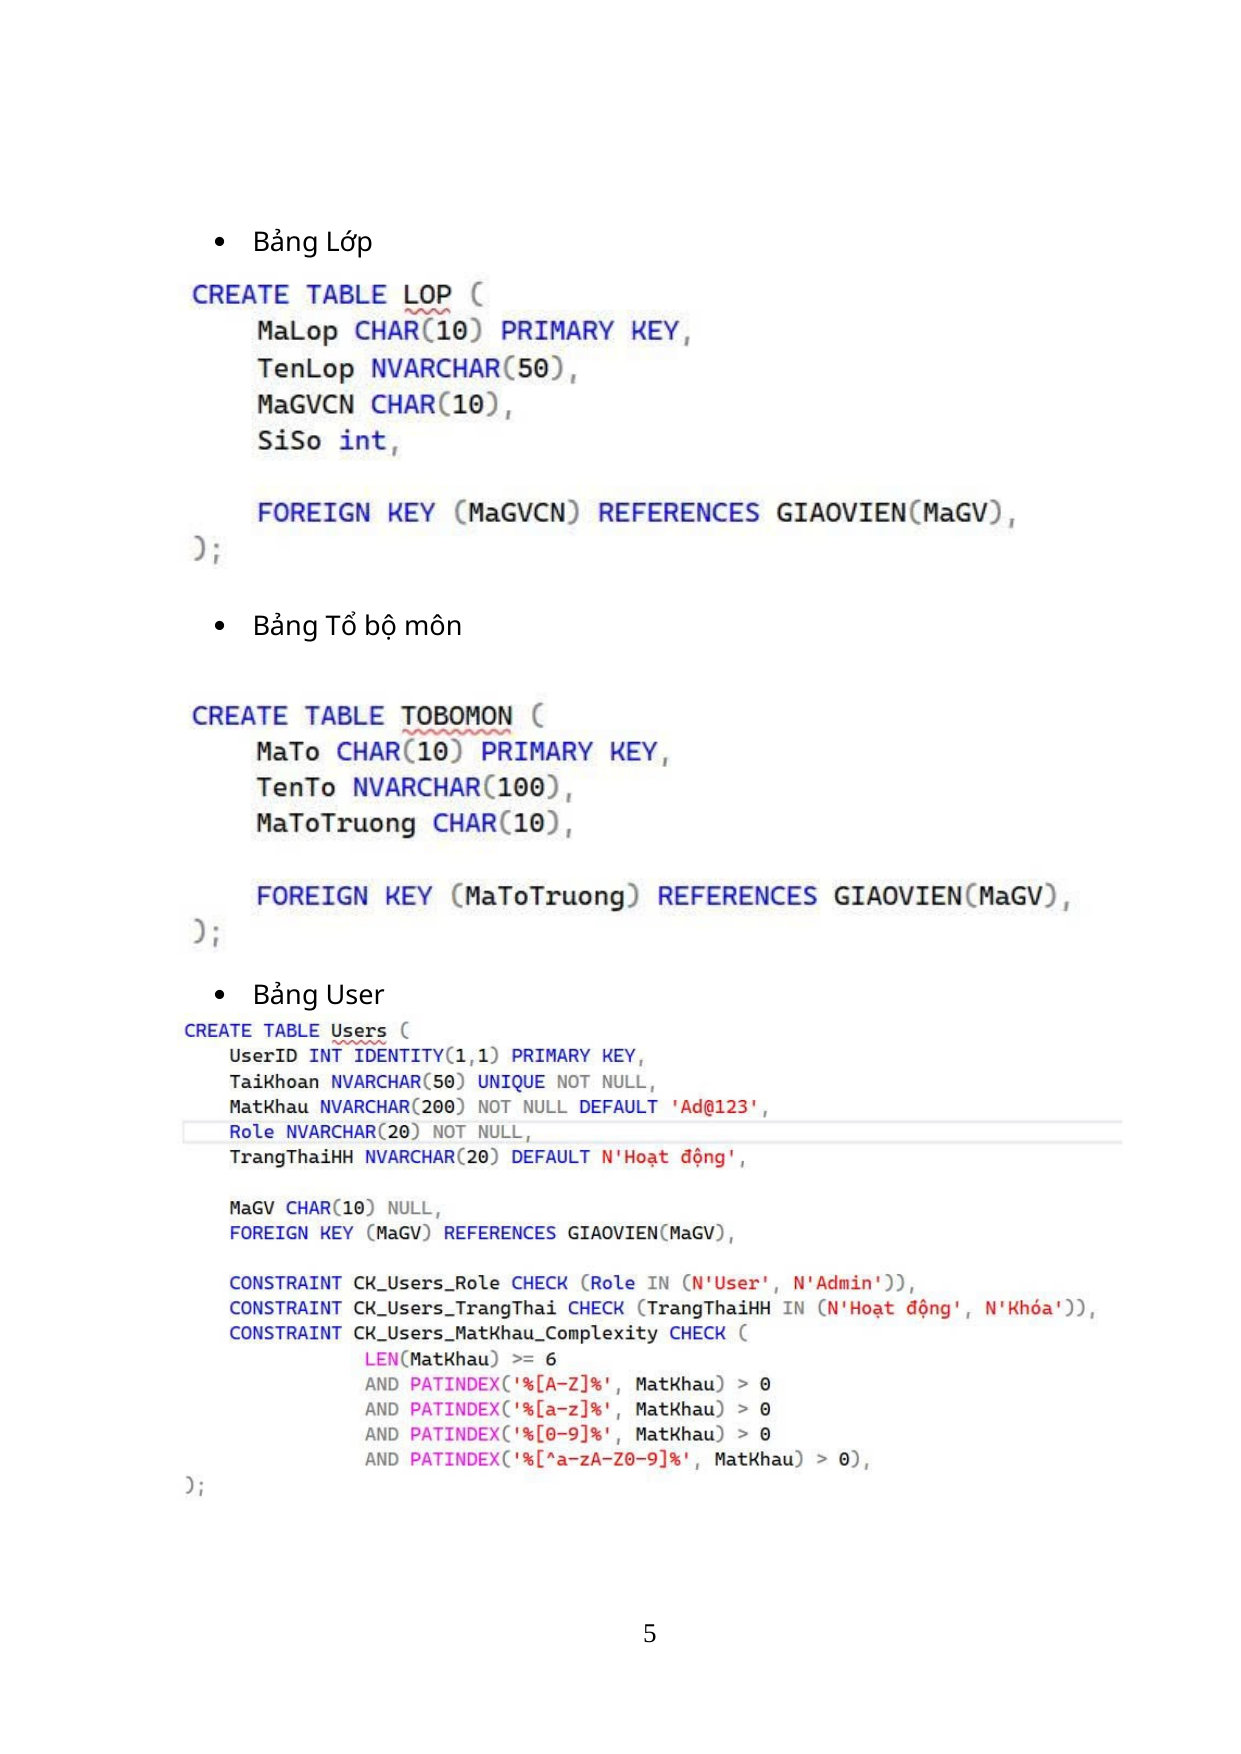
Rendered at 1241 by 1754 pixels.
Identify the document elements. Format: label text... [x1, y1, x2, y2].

picture [177, 681, 1123, 975]
picture [177, 1013, 1123, 1508]
picture [177, 260, 1051, 569]
subtitle Bảng User [215, 976, 1122, 1013]
subtitle Bảng Tổ bộ môn [215, 606, 1122, 643]
subtitle Bảng Lớp [215, 222, 1122, 259]
